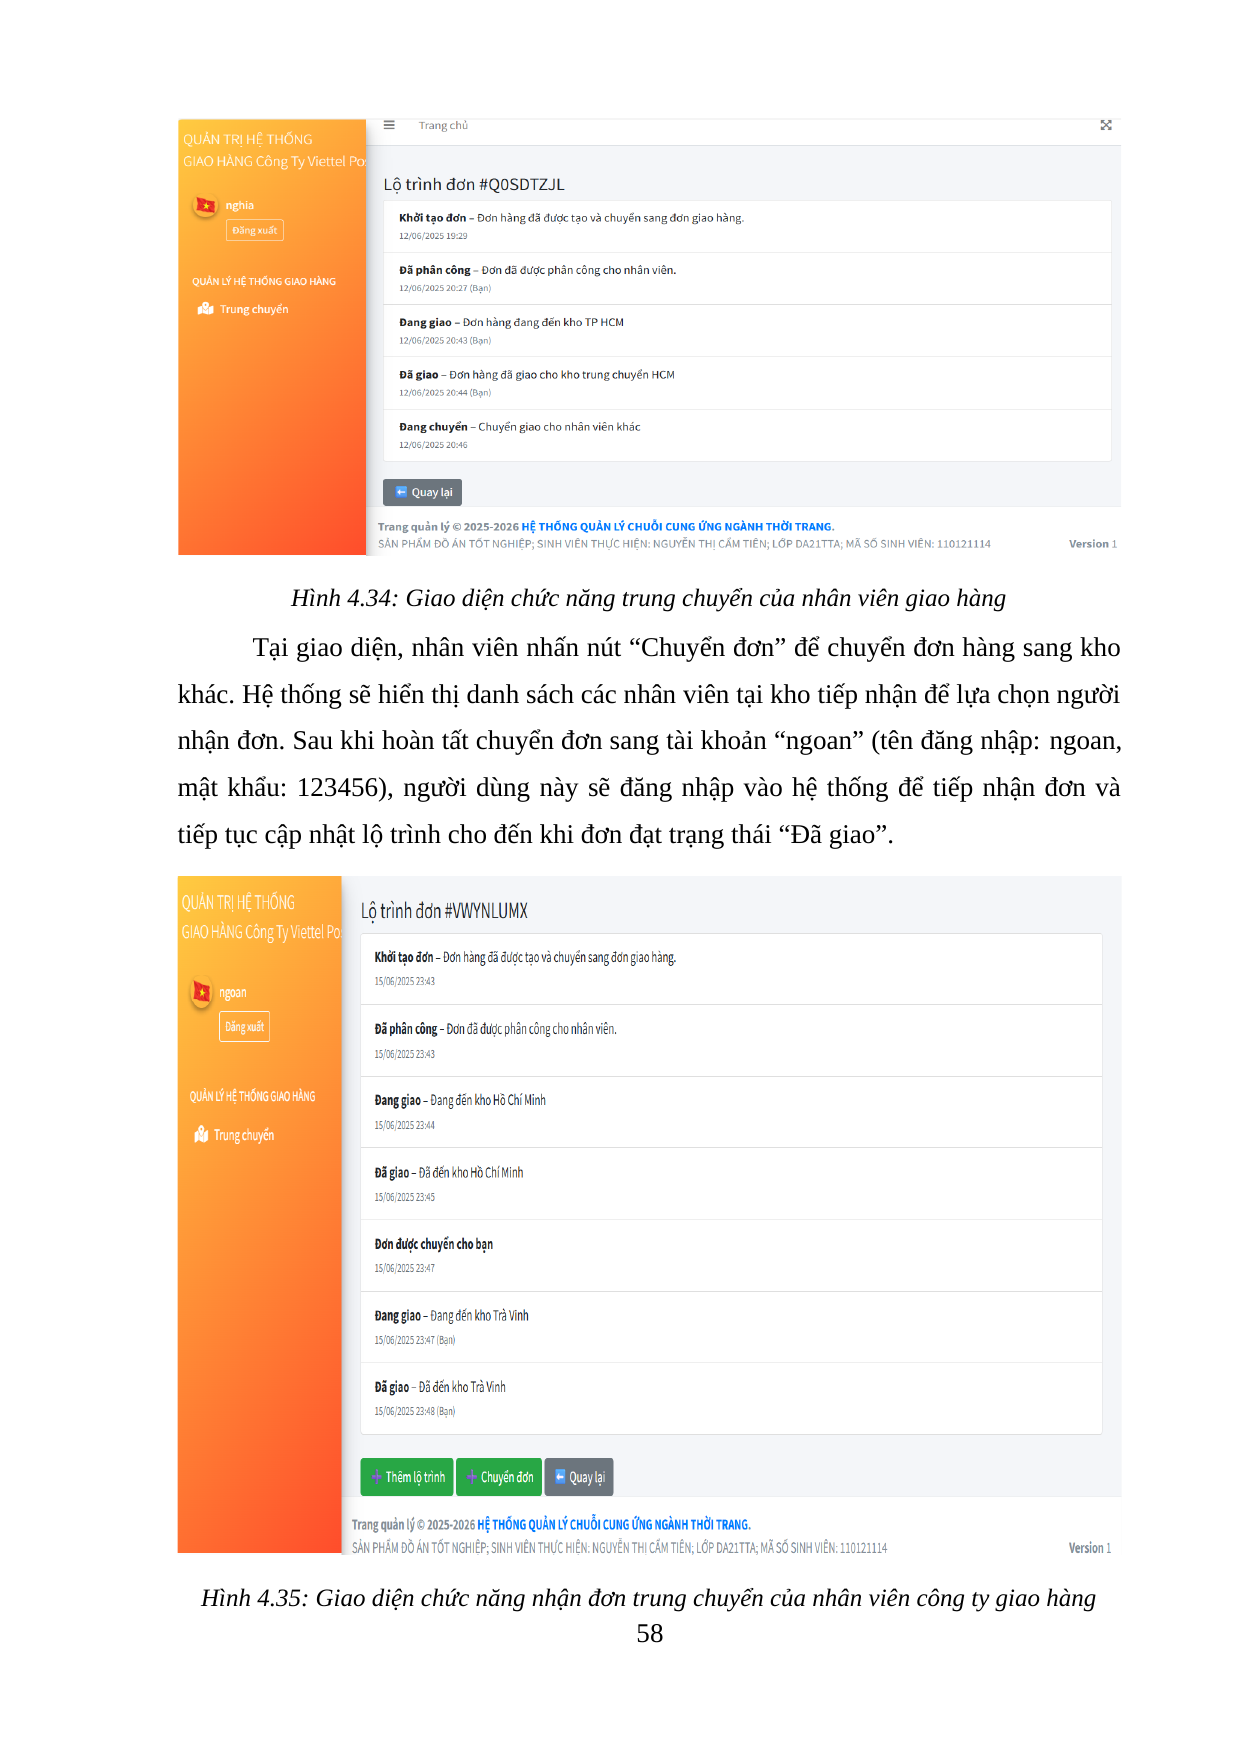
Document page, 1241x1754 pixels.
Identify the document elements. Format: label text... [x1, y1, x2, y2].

text Hình 4.34: Giao diện chức năng trung chuyển của nhân viên giao hàng [177, 583, 1122, 612]
picture [178, 118, 1122, 556]
text Hình 4.35: Giao diện chức năng nhận đơn trung chuyển của nhân viên công ty giao hàng [177, 1583, 1122, 1612]
text Tại giao diện, nhân viên nhấn nút “Chuyển đơn” để chuyển đơn hàng sang kho khác. Hệ thống sẽ hiển thị danh sách các nhân viên tại kho tiếp nhận để lựa chọn người nhận đơn. Sau khi hoàn tất chuyển đơn sang tài khoản “ngoan” (tên đăng nhập: ngoan, mật khẩu: 123456), người dùng này sẽ đăng nhập vào hệ thống để tiếp nhận đơn và tiếp tục cập nhật lộ trình cho đến khi đơn đạt trạng thái “Đã giao”. [177, 631, 1122, 849]
picture [177, 876, 1122, 1555]
